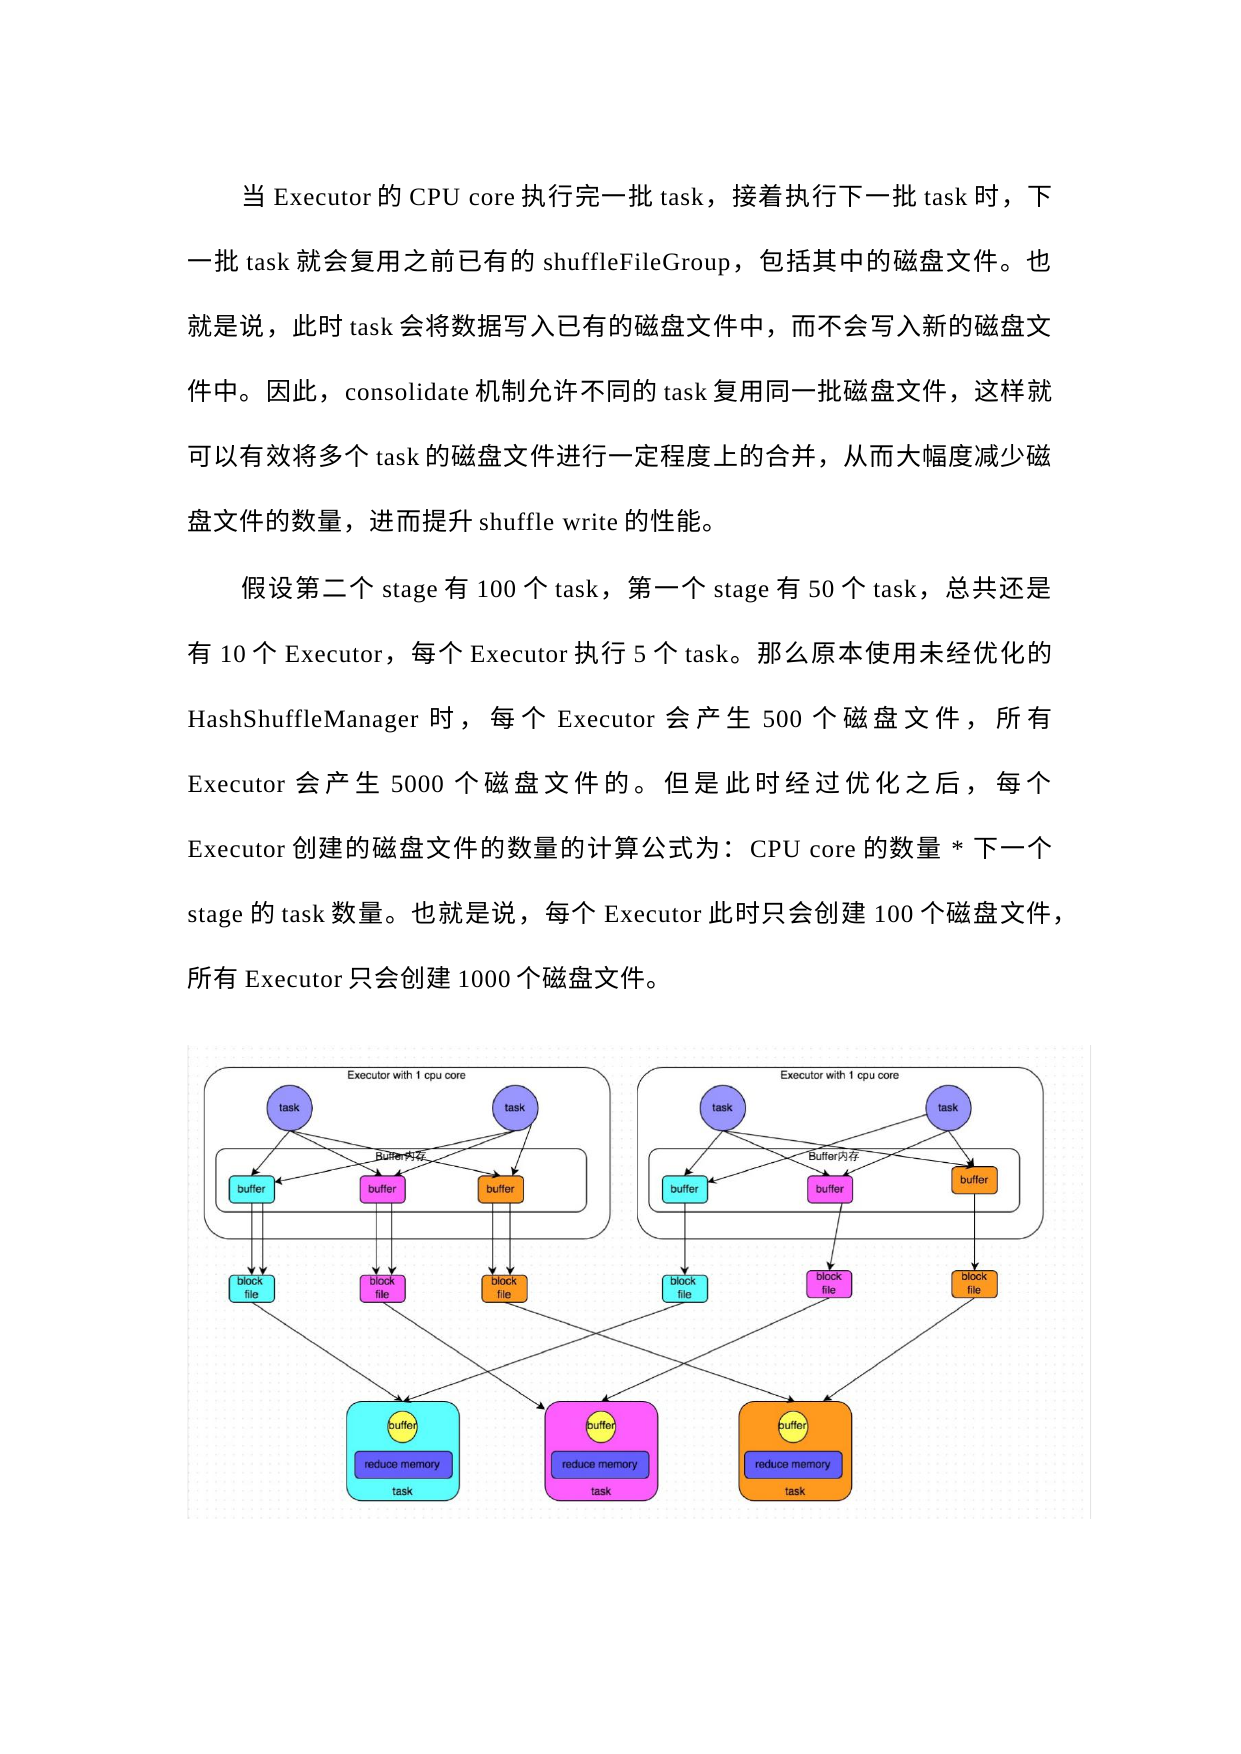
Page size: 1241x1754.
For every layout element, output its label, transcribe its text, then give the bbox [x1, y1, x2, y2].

text 当Executor的CPU core执行完一批task，接着执行下一批task时，下一批task就会复用之前已有的shuffleFileGroup，包括其中的磁盘文件。也就是说，此时task会将数据写入已有的磁盘文件中，而不会写入新的磁盘文件中。因此，consolidate机制允许不同的task复用同一批磁盘文件，这样就可以有效将多个task的磁盘文件进行一定程度上的合并，从而大幅度减少磁盘文件的数量，进而提升shuffle write的性能。 [187, 162, 1053, 552]
text 假设第二个stage有100个task，第一个stage有50个task，总共还是有10个Executor，每个Executor执行5个task。那么原本使用未经优化的HashShuffleManager时，每个Executor会产生500个磁盘文件，所有Executor会产生5000个磁盘文件的。但是此时经过优化之后，每个Executor创建的磁盘文件的数量的计算公式为：CPU core的数量 * 下一个stage的task数量。也就是说，每个Executor此时只会创建100个磁盘文件，所有Executor只会创建1000个磁盘文件。 [187, 554, 1053, 1009]
picture [187, 1045, 1092, 1519]
